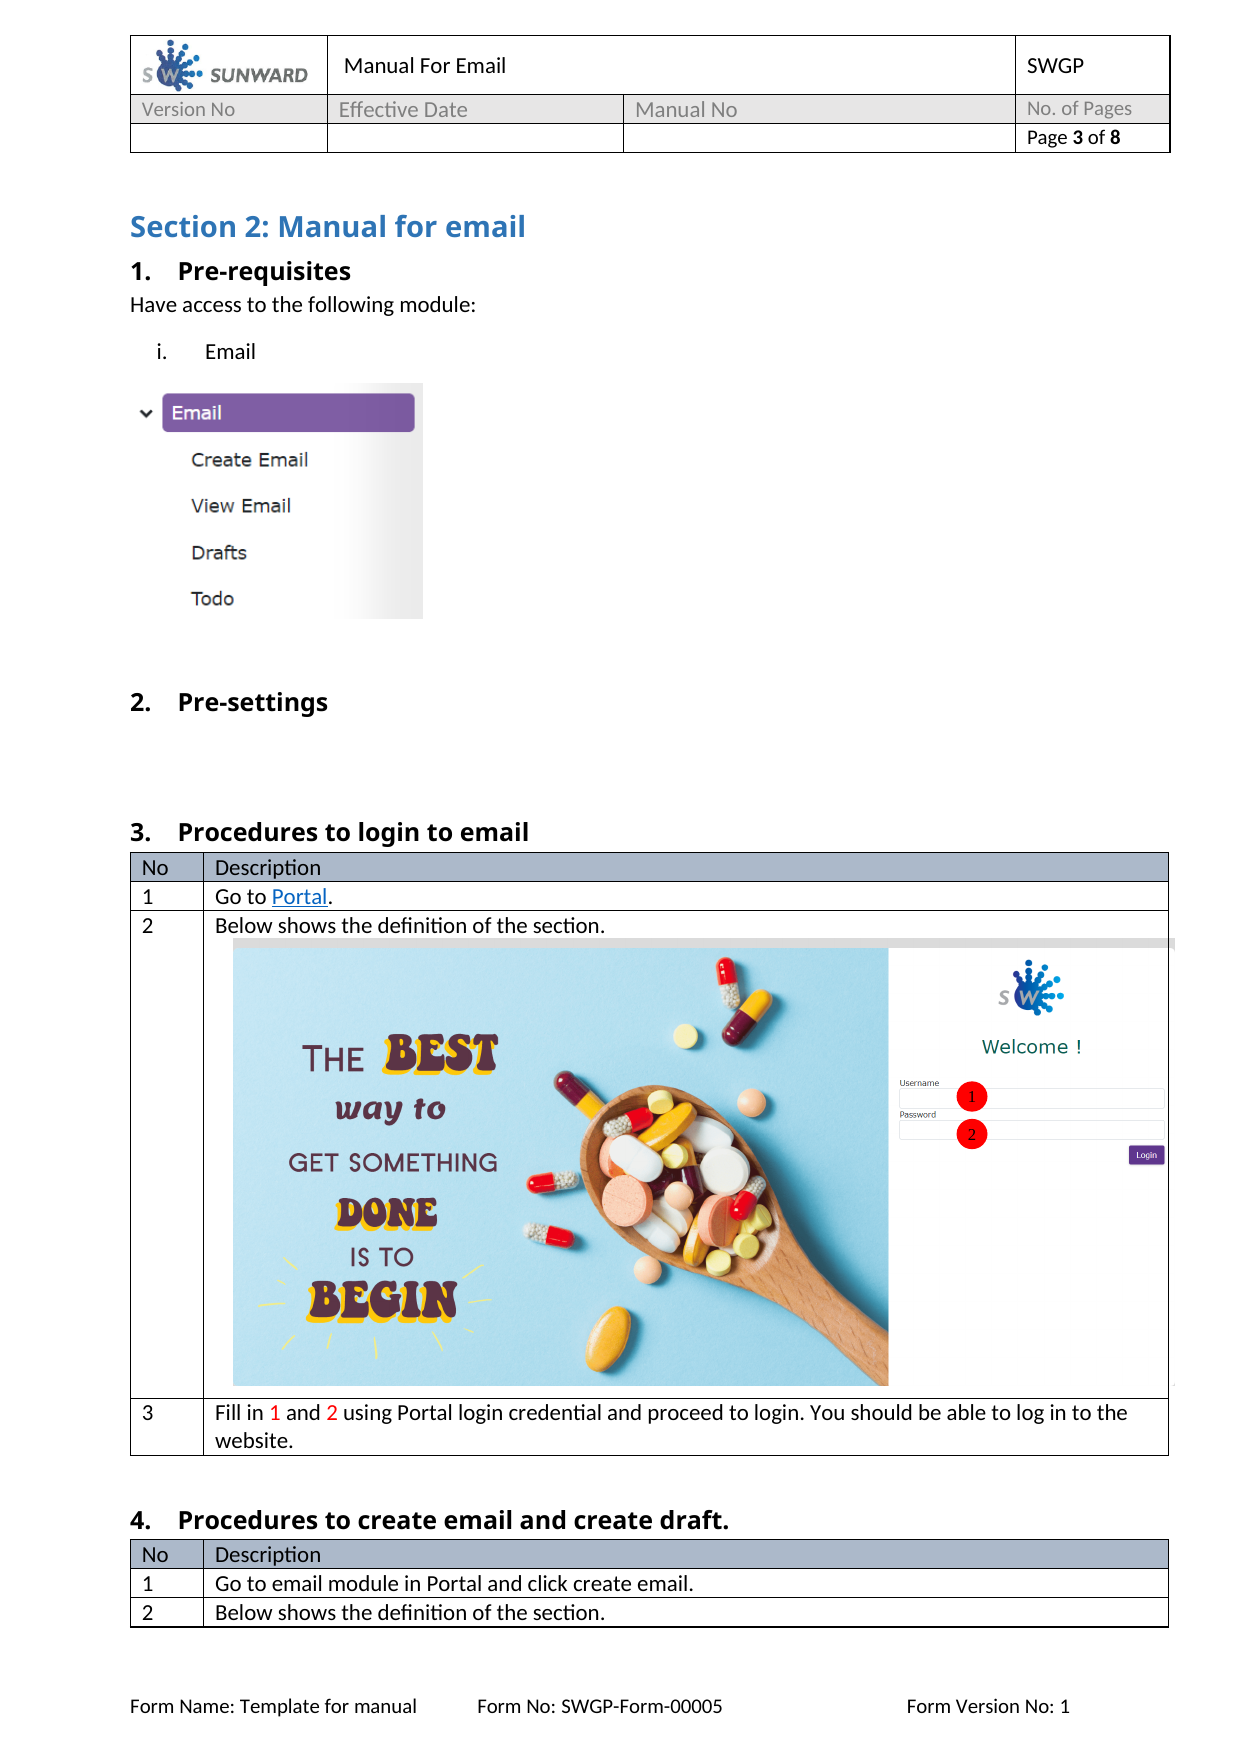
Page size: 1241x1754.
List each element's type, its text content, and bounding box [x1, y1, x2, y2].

table_header Description [204, 1540, 1168, 1568]
table_cell Go to Portal. [204, 882, 1168, 910]
picture [1169, 938, 1175, 1386]
list Email [167, 337, 1169, 365]
table_cell 1 [131, 1569, 203, 1597]
picture [129, 383, 423, 619]
subtitle Section 2: Manual for [130, 206, 1169, 246]
subtitle Procedures to login to email [130, 815, 1169, 849]
subtitle Pre-settings [130, 684, 1169, 718]
table_header Description [204, 853, 1168, 881]
subtitle Procedures to create email and create draft. [130, 1502, 1169, 1536]
table_cell Go to email module in Portal and click create email. [204, 1569, 1168, 1597]
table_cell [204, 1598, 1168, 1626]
table_cell 1 [131, 882, 203, 910]
picture [141, 39, 308, 92]
subtitle Pre-requisites [130, 253, 1169, 287]
table_cell 2 [131, 1598, 203, 1626]
table_header No [131, 853, 203, 881]
table_cell Fill in 1 and 2 using Portal login credential and proceed to login. You should be able to log in to the website. [204, 1399, 1168, 1454]
text Have access to the following module: [130, 290, 1169, 318]
table_cell 2 [131, 911, 203, 1397]
table_header No [131, 1540, 203, 1568]
table_cell Below shows the definition of the section. [204, 911, 1168, 1397]
table_cell 3 [131, 1399, 203, 1454]
